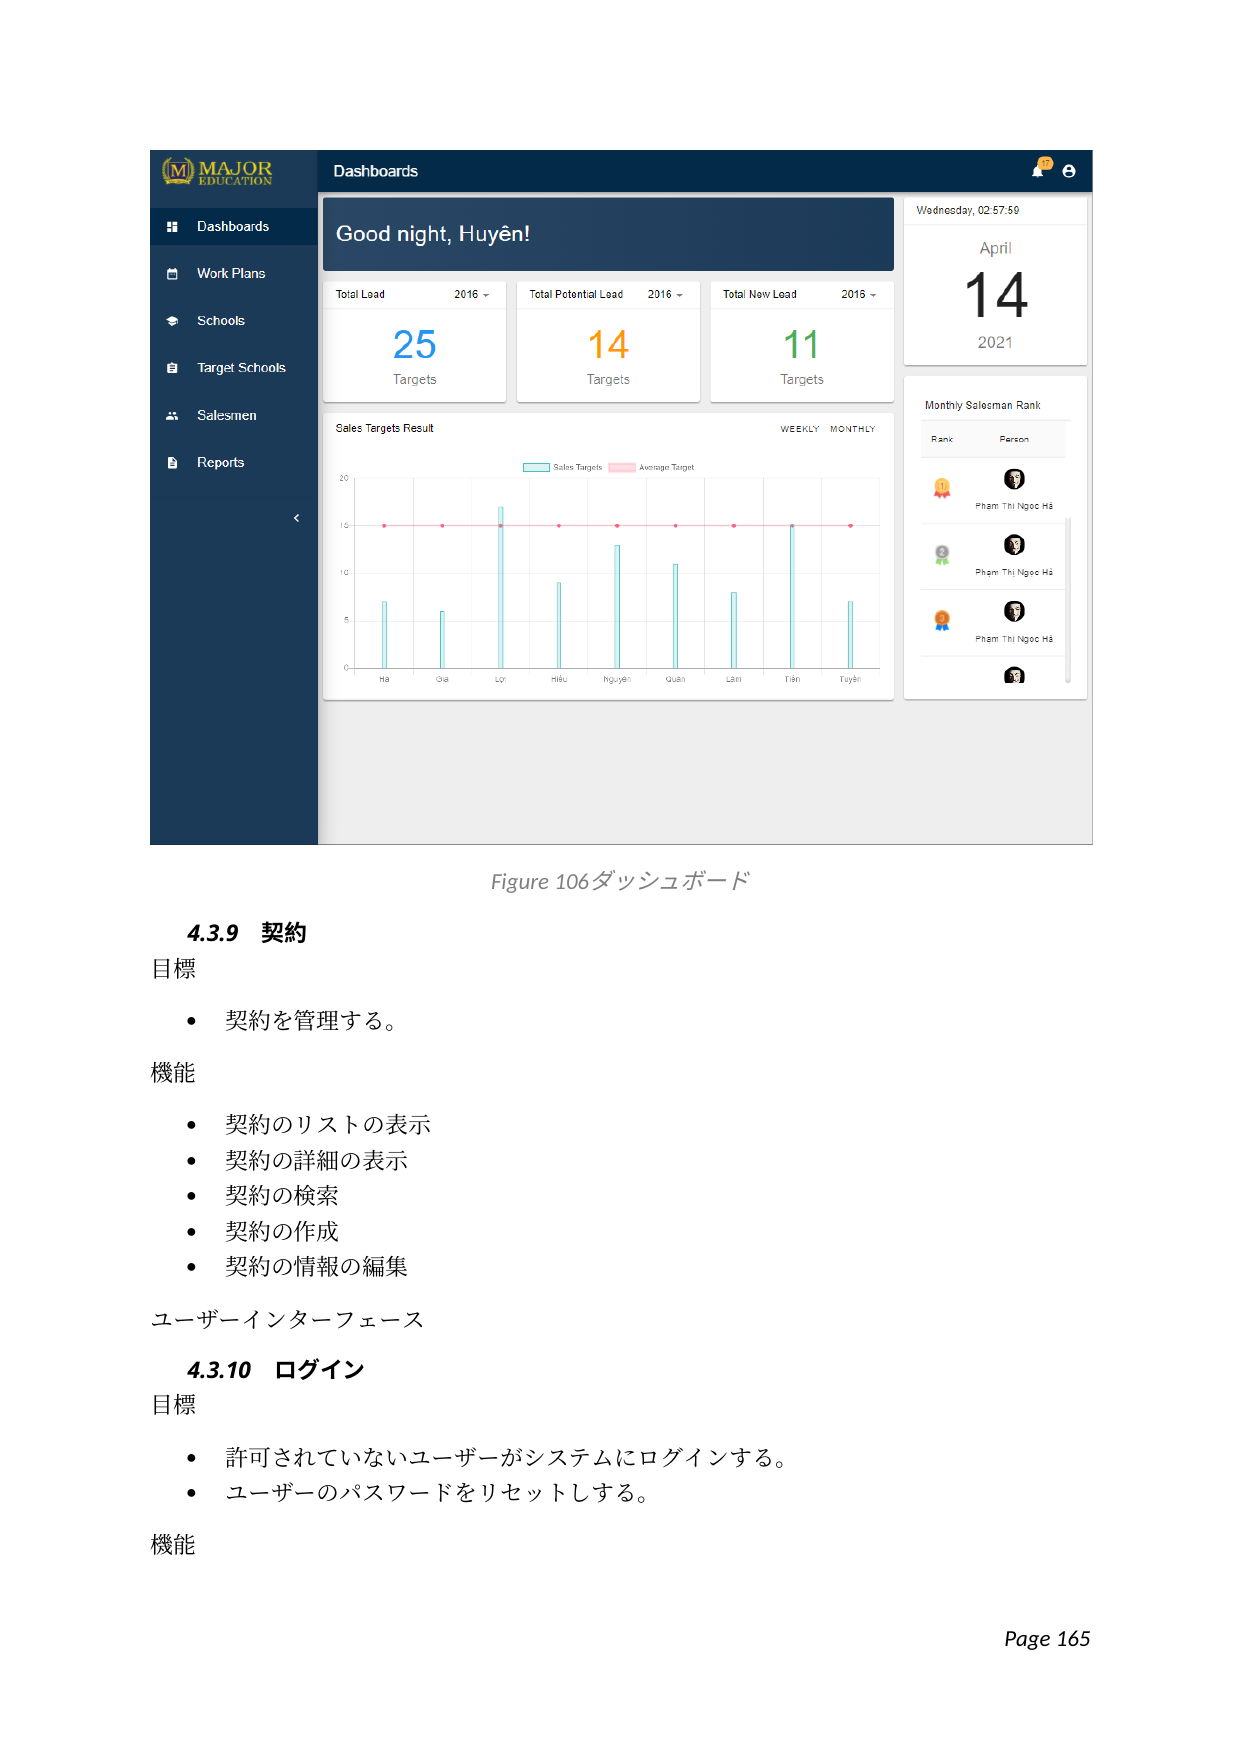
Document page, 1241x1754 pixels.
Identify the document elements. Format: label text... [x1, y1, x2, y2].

subtitle 4.3.10 ログイン [187, 1354, 1093, 1385]
text 目標 [150, 1388, 1093, 1421]
list 契約の作成 [187, 1214, 1093, 1247]
list 契約の詳細の表示 [187, 1143, 1093, 1176]
picture [150, 150, 1093, 845]
list 契約の検索 [187, 1178, 1093, 1211]
text 機能 [150, 1527, 1093, 1560]
list 契約の情報の編集 [187, 1249, 1093, 1282]
text 機能 [150, 1055, 1093, 1088]
list 許可されていないユーザーがシステムにログインする。 [187, 1440, 1093, 1473]
list ユーザーのパスワードをリセットしする。 [187, 1475, 1093, 1508]
list 契約のリストの表示 [187, 1107, 1093, 1140]
text 目標 [150, 951, 1093, 984]
text ユーザーインターフェース [150, 1302, 1093, 1334]
text Figure 106ダッシュボード [150, 863, 1093, 896]
subtitle 4.3.9 契約 [187, 917, 1093, 948]
list 契約を管理する。 [187, 1003, 1093, 1036]
